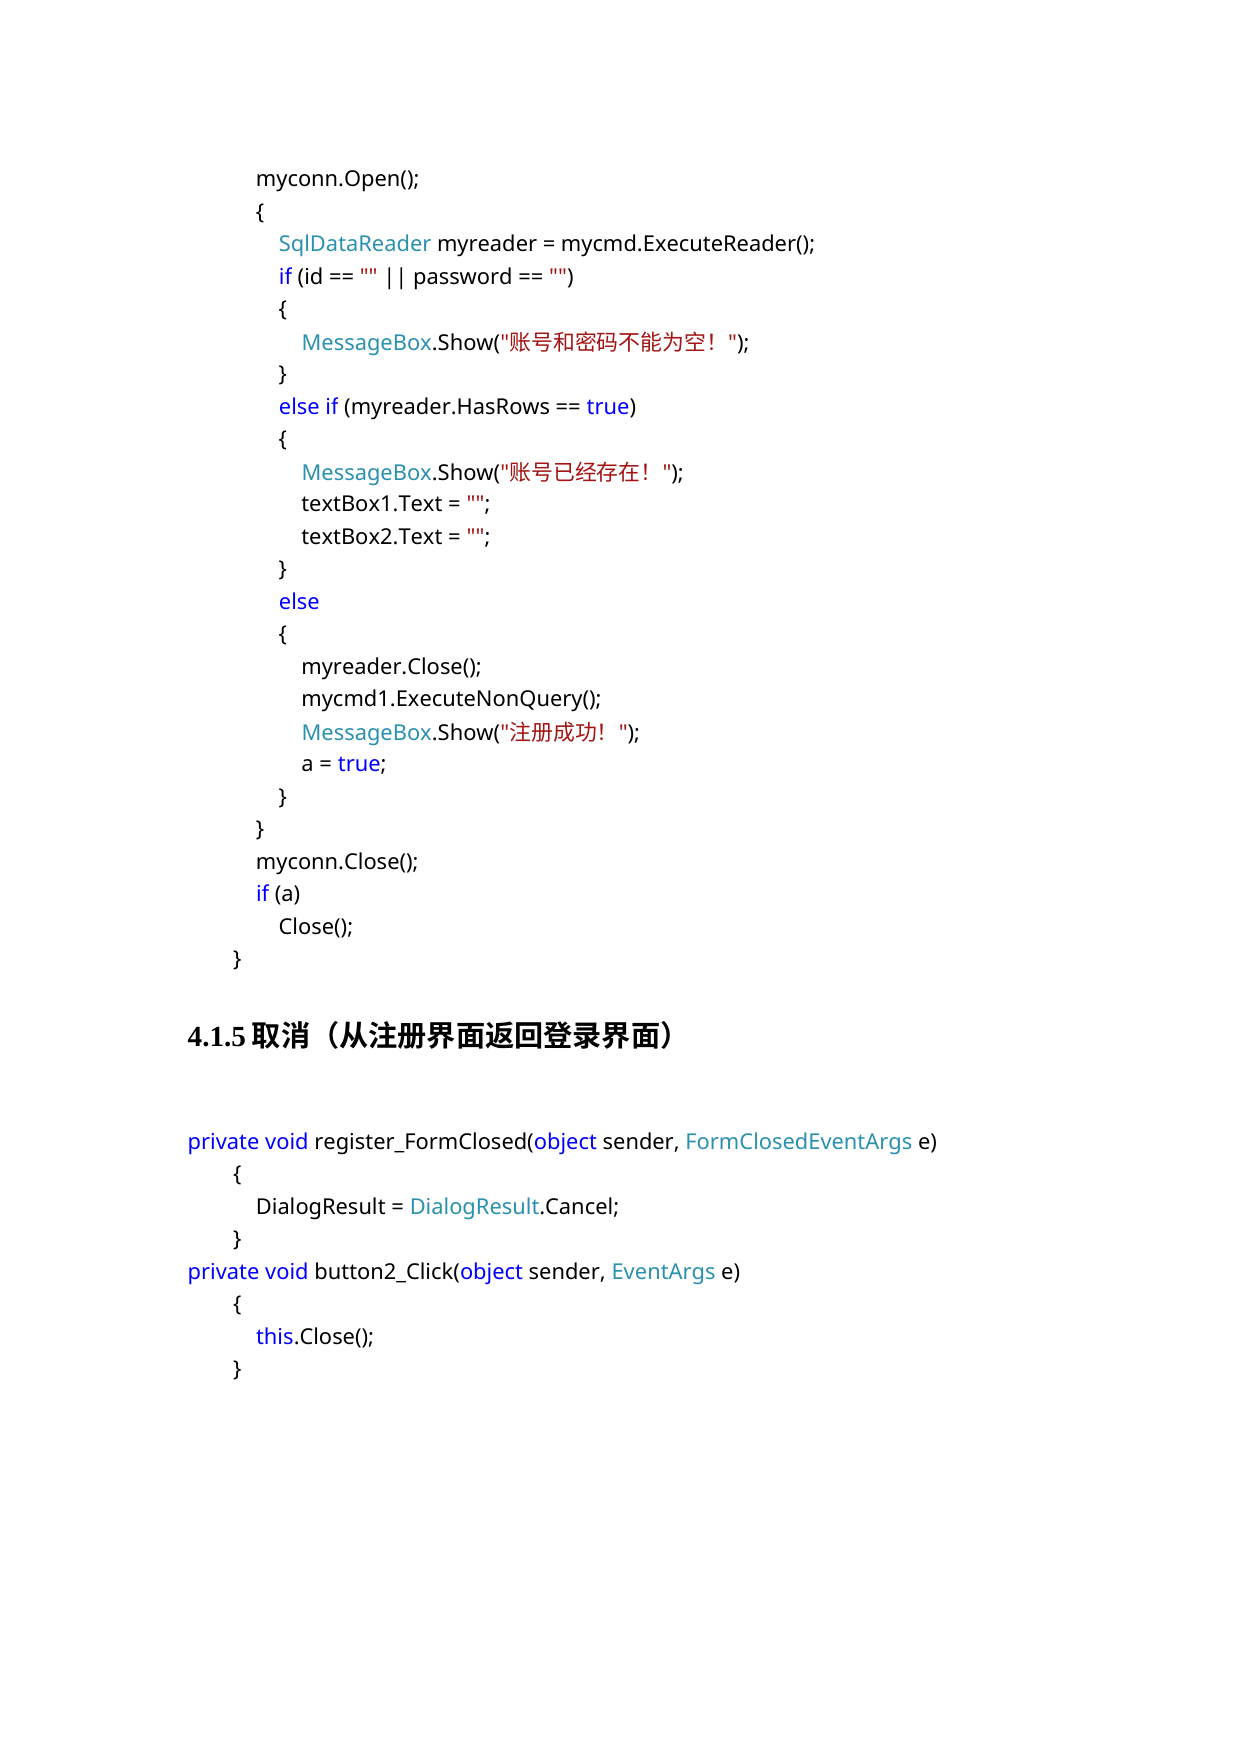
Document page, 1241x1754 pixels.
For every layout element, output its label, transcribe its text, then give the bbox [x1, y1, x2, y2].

text } [187, 942, 1053, 974]
text } [187, 552, 1053, 584]
text if (id == "" || password == "") [187, 259, 1053, 292]
text myconn.Open(); [187, 162, 1053, 194]
text MessageBox.Show("注册成功！"); [187, 714, 1053, 747]
text } [187, 357, 1053, 389]
text else if (myreader.HasRows == true) [187, 389, 1053, 422]
text MessageBox.Show("账号已经存在！"); [187, 454, 1053, 487]
text DialogResult = DialogResult.Cancel; [187, 1189, 1053, 1222]
text { [187, 1287, 1053, 1319]
text } [187, 1222, 1053, 1254]
text myconn.Close(); [187, 844, 1053, 877]
text if (a) [187, 877, 1053, 909]
text Close(); [187, 909, 1053, 942]
text SqlDataReader myreader = mycmd.ExecuteReader(); [187, 227, 1053, 259]
text else [187, 584, 1053, 617]
text private void register_FormClosed(object sender, FormClosedEventArgs e) [187, 1124, 1053, 1157]
text { [187, 194, 1053, 227]
text mycmd1.ExecuteNonQuery(); [187, 682, 1053, 714]
text { [187, 292, 1053, 324]
text { [187, 617, 1053, 649]
subtitle 4.1.5取消（从注册界面返回登录界面） [187, 1002, 1053, 1067]
text MessageBox.Show("账号和密码不能为空！"); [187, 324, 1053, 357]
text } [187, 1352, 1053, 1384]
text a = true; [187, 747, 1053, 779]
text { [187, 1157, 1053, 1189]
text textBox2.Text = ""; [187, 519, 1053, 552]
text } [187, 779, 1053, 812]
text textBox1.Text = ""; [187, 487, 1053, 519]
text this.Close(); [187, 1319, 1053, 1352]
text private void button2_Click(object sender, EventArgs e) [187, 1254, 1053, 1287]
text { [187, 422, 1053, 454]
text } [187, 812, 1053, 844]
text myreader.Close(); [187, 649, 1053, 682]
